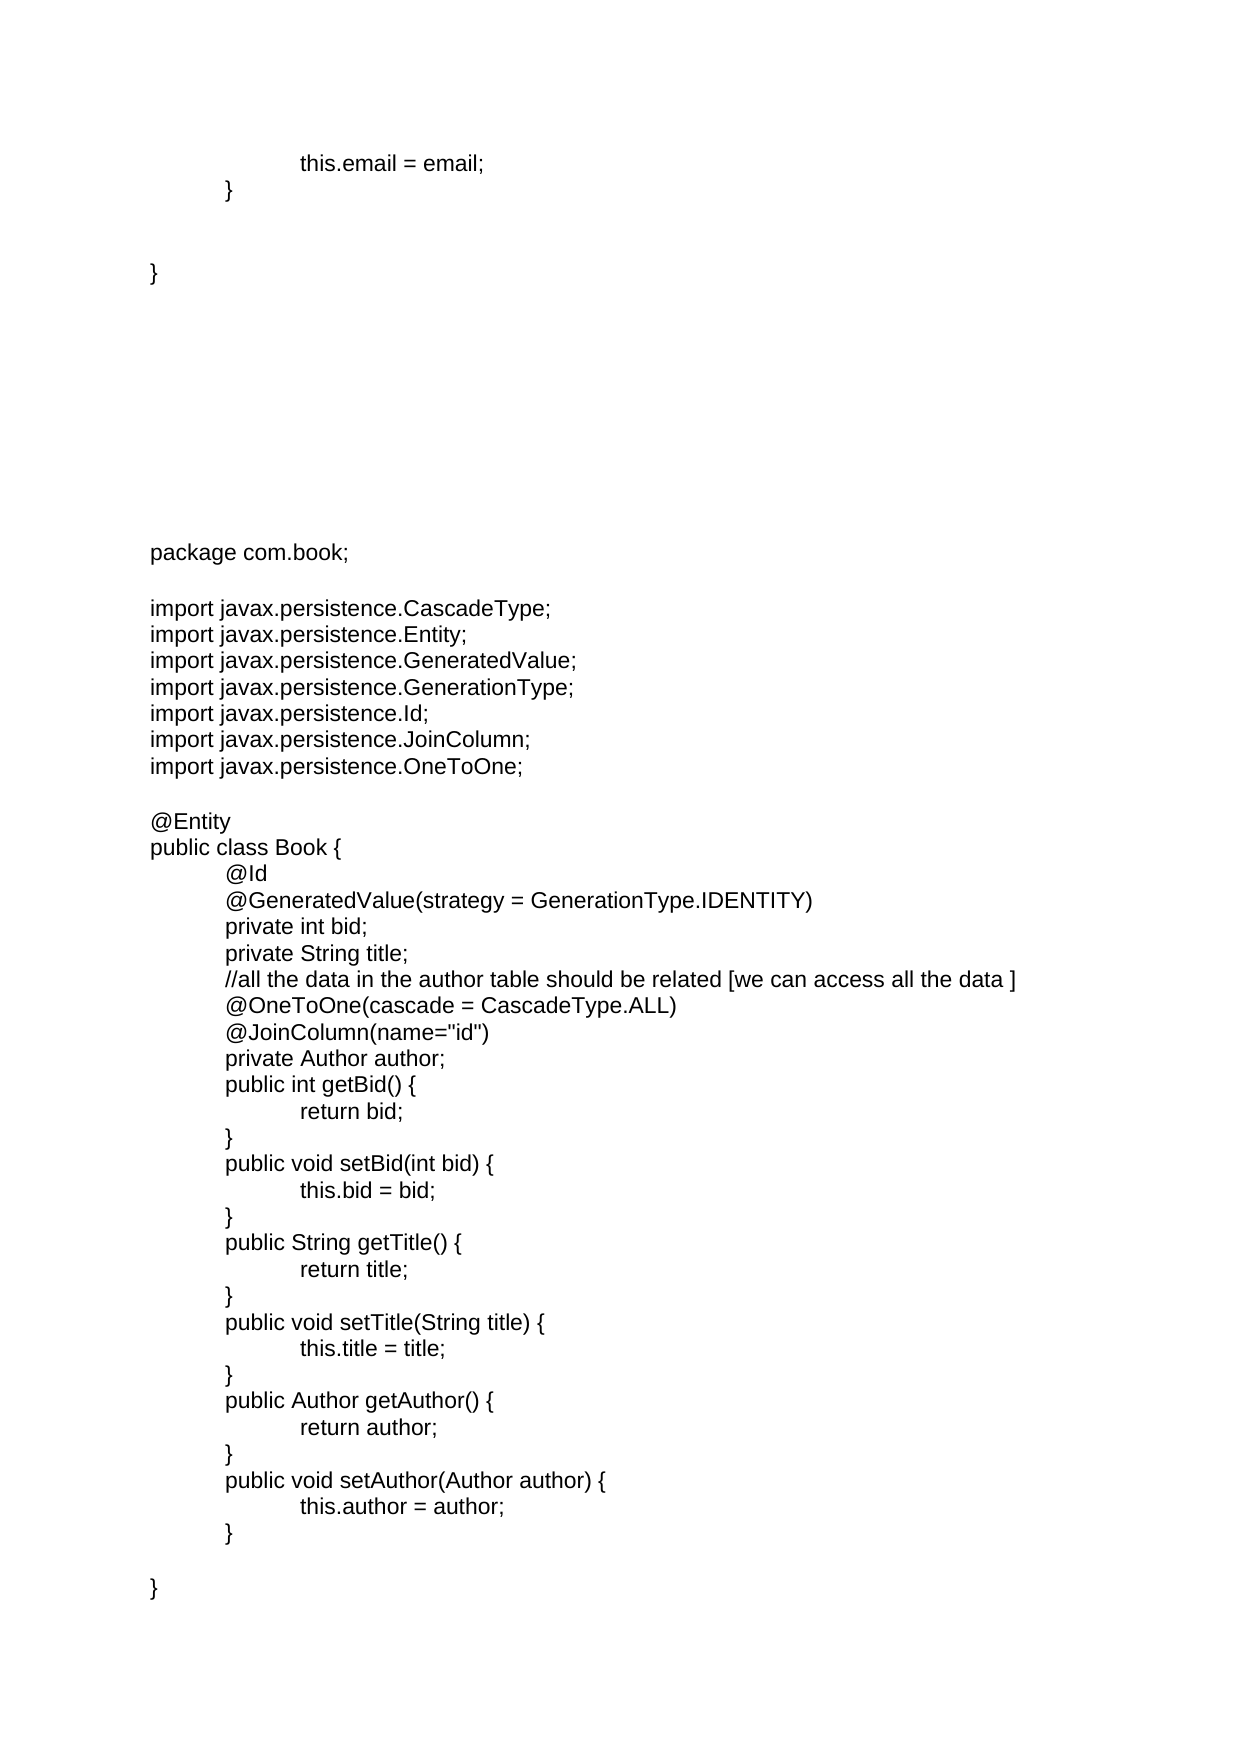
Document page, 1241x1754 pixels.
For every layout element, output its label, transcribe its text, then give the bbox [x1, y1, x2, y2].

text import javax.persistence.OneToOne; [150, 753, 1090, 779]
text package com.book; [150, 539, 1090, 566]
text private int bid; [150, 913, 1090, 939]
text public Author getAuthor() { [150, 1387, 1090, 1414]
text return title; [150, 1256, 1090, 1282]
text import javax.persistence.GeneratedValue; [150, 647, 1090, 673]
text public String getTitle() { [150, 1229, 1090, 1256]
text @GeneratedValue(strategy = GenerationType.IDENTITY) [150, 887, 1090, 913]
text @Id [150, 860, 1090, 887]
text public void setBid(int bid) { [150, 1150, 1090, 1177]
text import javax.persistence.GenerationType; [150, 673, 1090, 700]
text } [150, 259, 1090, 285]
text } [150, 1282, 1090, 1308]
text this.bid = bid; [150, 1177, 1090, 1203]
text @Entity [150, 808, 1090, 834]
text public int getBid() { [150, 1071, 1090, 1098]
text @JoinColumn(name="id") [150, 1018, 1090, 1045]
text } [150, 1361, 1090, 1387]
text private Author author; [150, 1045, 1090, 1071]
text } [150, 1519, 1090, 1546]
text } [150, 1203, 1090, 1229]
text } [150, 1440, 1090, 1467]
text @OneToOne(cascade = CascadeType.ALL) [150, 992, 1090, 1018]
text import javax.persistence.Entity; [150, 621, 1090, 647]
text import javax.persistence.Id; [150, 700, 1090, 726]
text } [150, 1574, 1090, 1600]
text this.author = author; [150, 1493, 1090, 1519]
text this.email = email; [150, 150, 1090, 176]
text return author; [150, 1414, 1090, 1440]
text } [150, 1124, 1090, 1150]
text } [150, 176, 1090, 203]
text public void setTitle(String title) { [150, 1308, 1090, 1335]
text public void setAuthor(Author author) { [150, 1467, 1090, 1493]
text public class Book { [150, 834, 1090, 860]
text import javax.persistence.JoinColumn; [150, 726, 1090, 753]
text return bid; [150, 1098, 1090, 1124]
text //all the data in the author table should be related [we can access all the data ] [150, 966, 1090, 992]
text import javax.persistence.CascadeType; [150, 594, 1090, 621]
text this.title = title; [150, 1335, 1090, 1361]
text private String title; [150, 939, 1090, 966]
